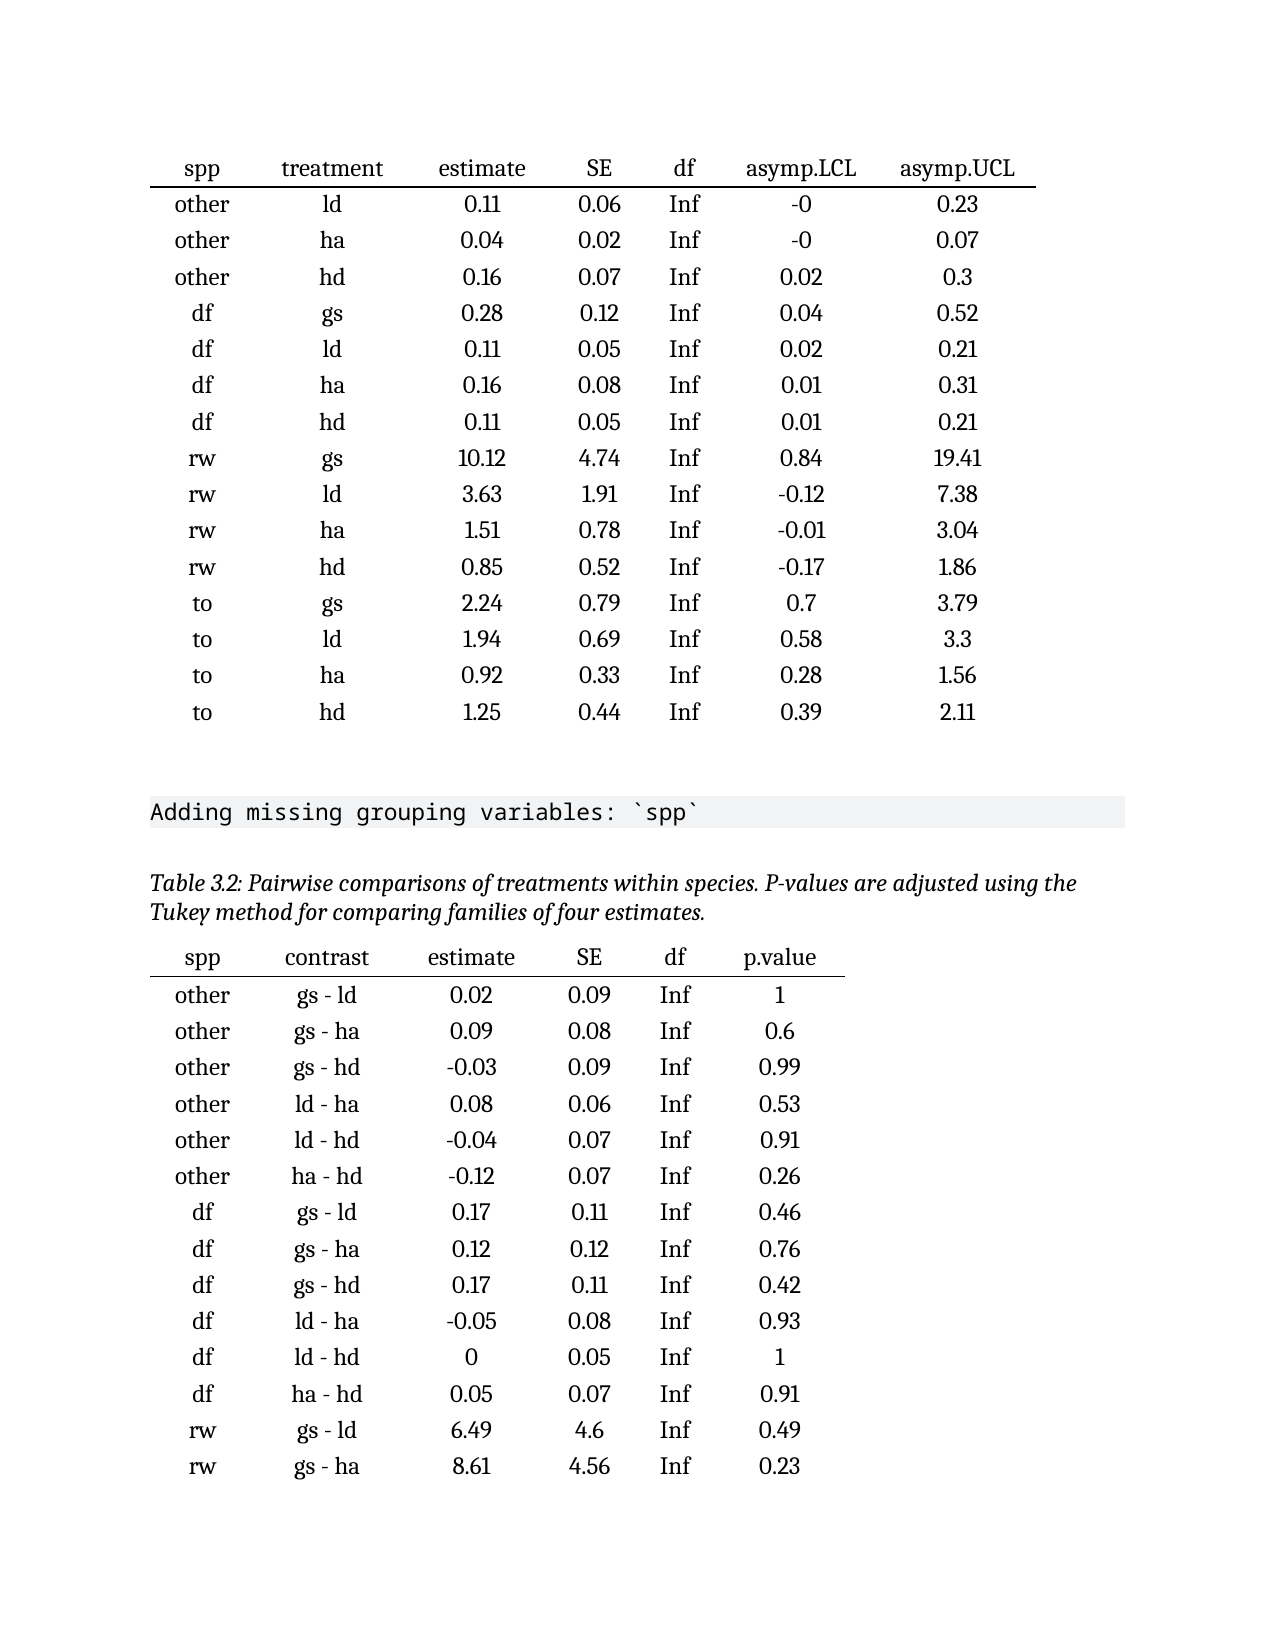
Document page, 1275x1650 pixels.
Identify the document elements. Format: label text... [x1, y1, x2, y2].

text Adding missing grouping variables: `spp` [150, 796, 1125, 828]
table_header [139, 150, 1114, 730]
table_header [139, 849, 1114, 1484]
